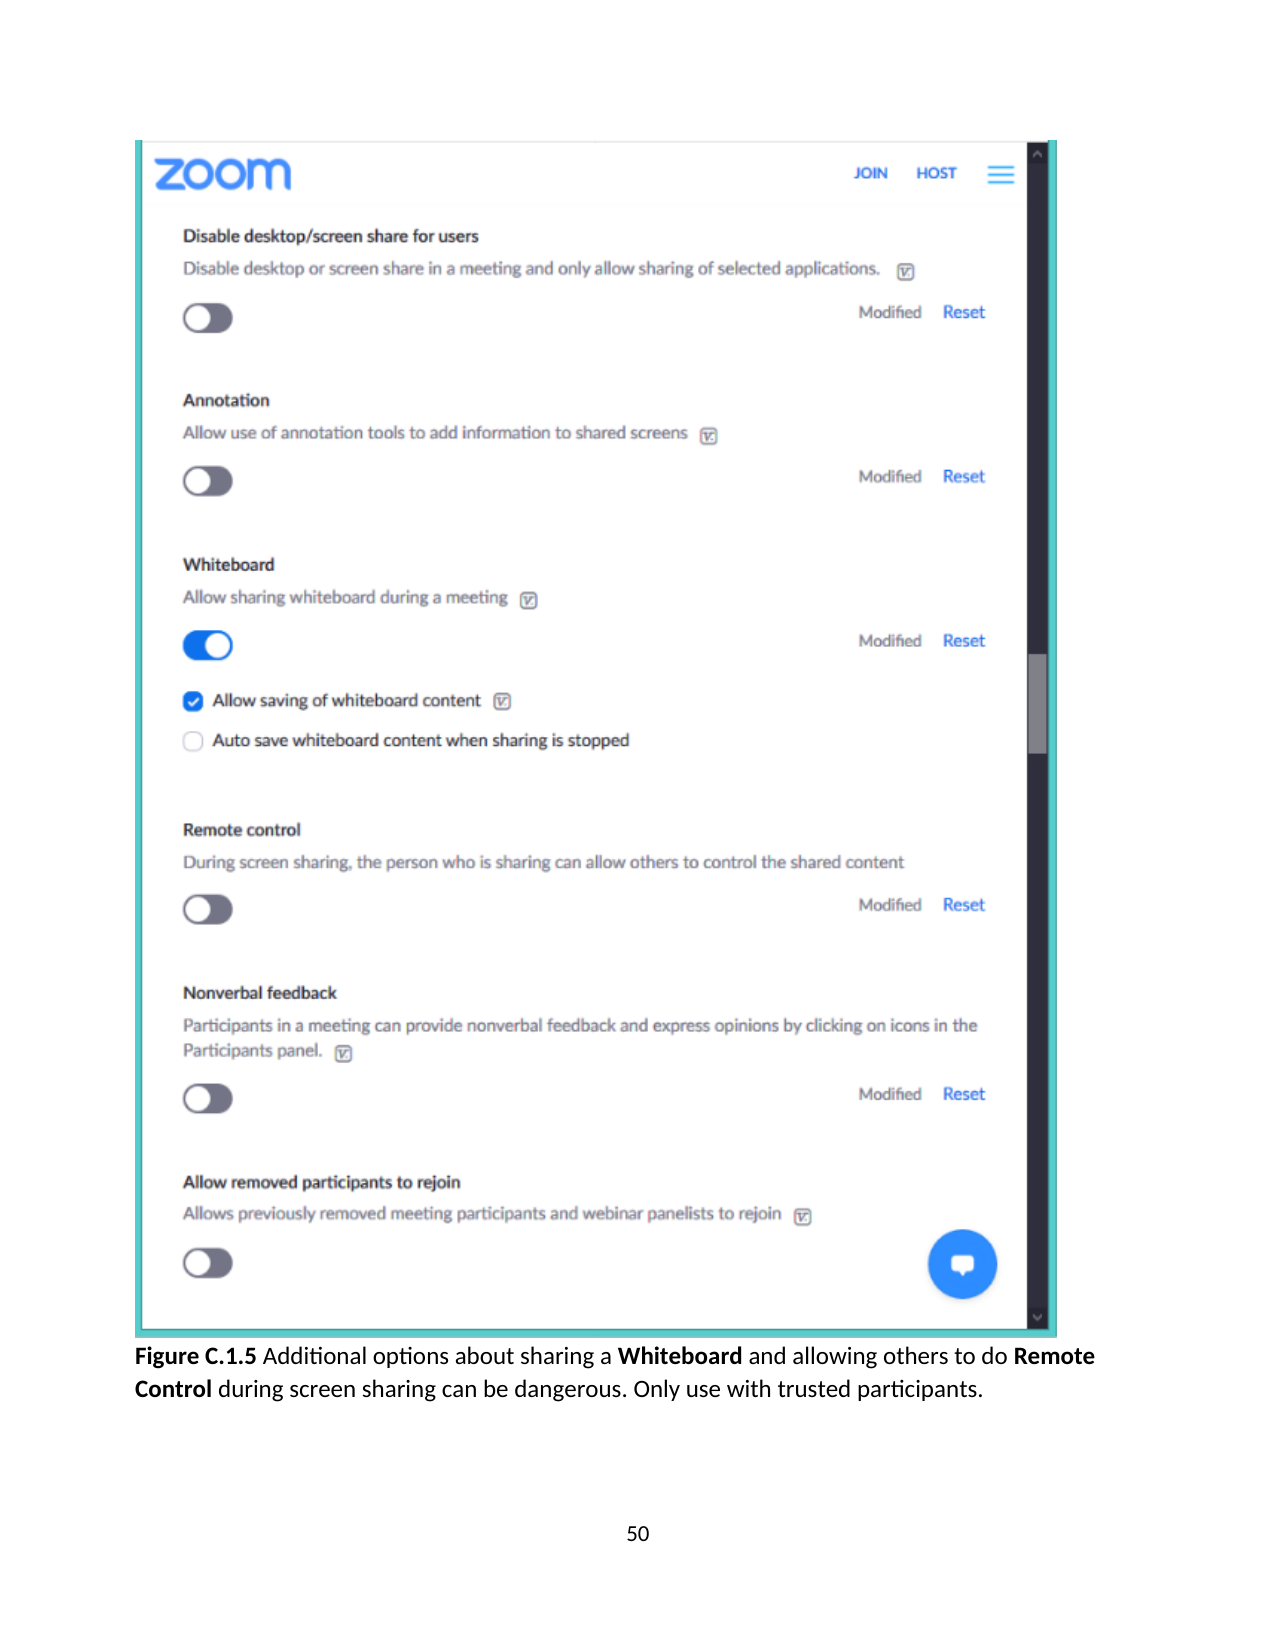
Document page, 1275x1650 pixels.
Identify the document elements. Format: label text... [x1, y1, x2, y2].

text Figure C.1.5 Additional options about sharing a Whiteboard and allowing others to do Remote Control during screen sharing can be dangerous. Only use with trusted participants. [135, 1340, 1140, 1403]
